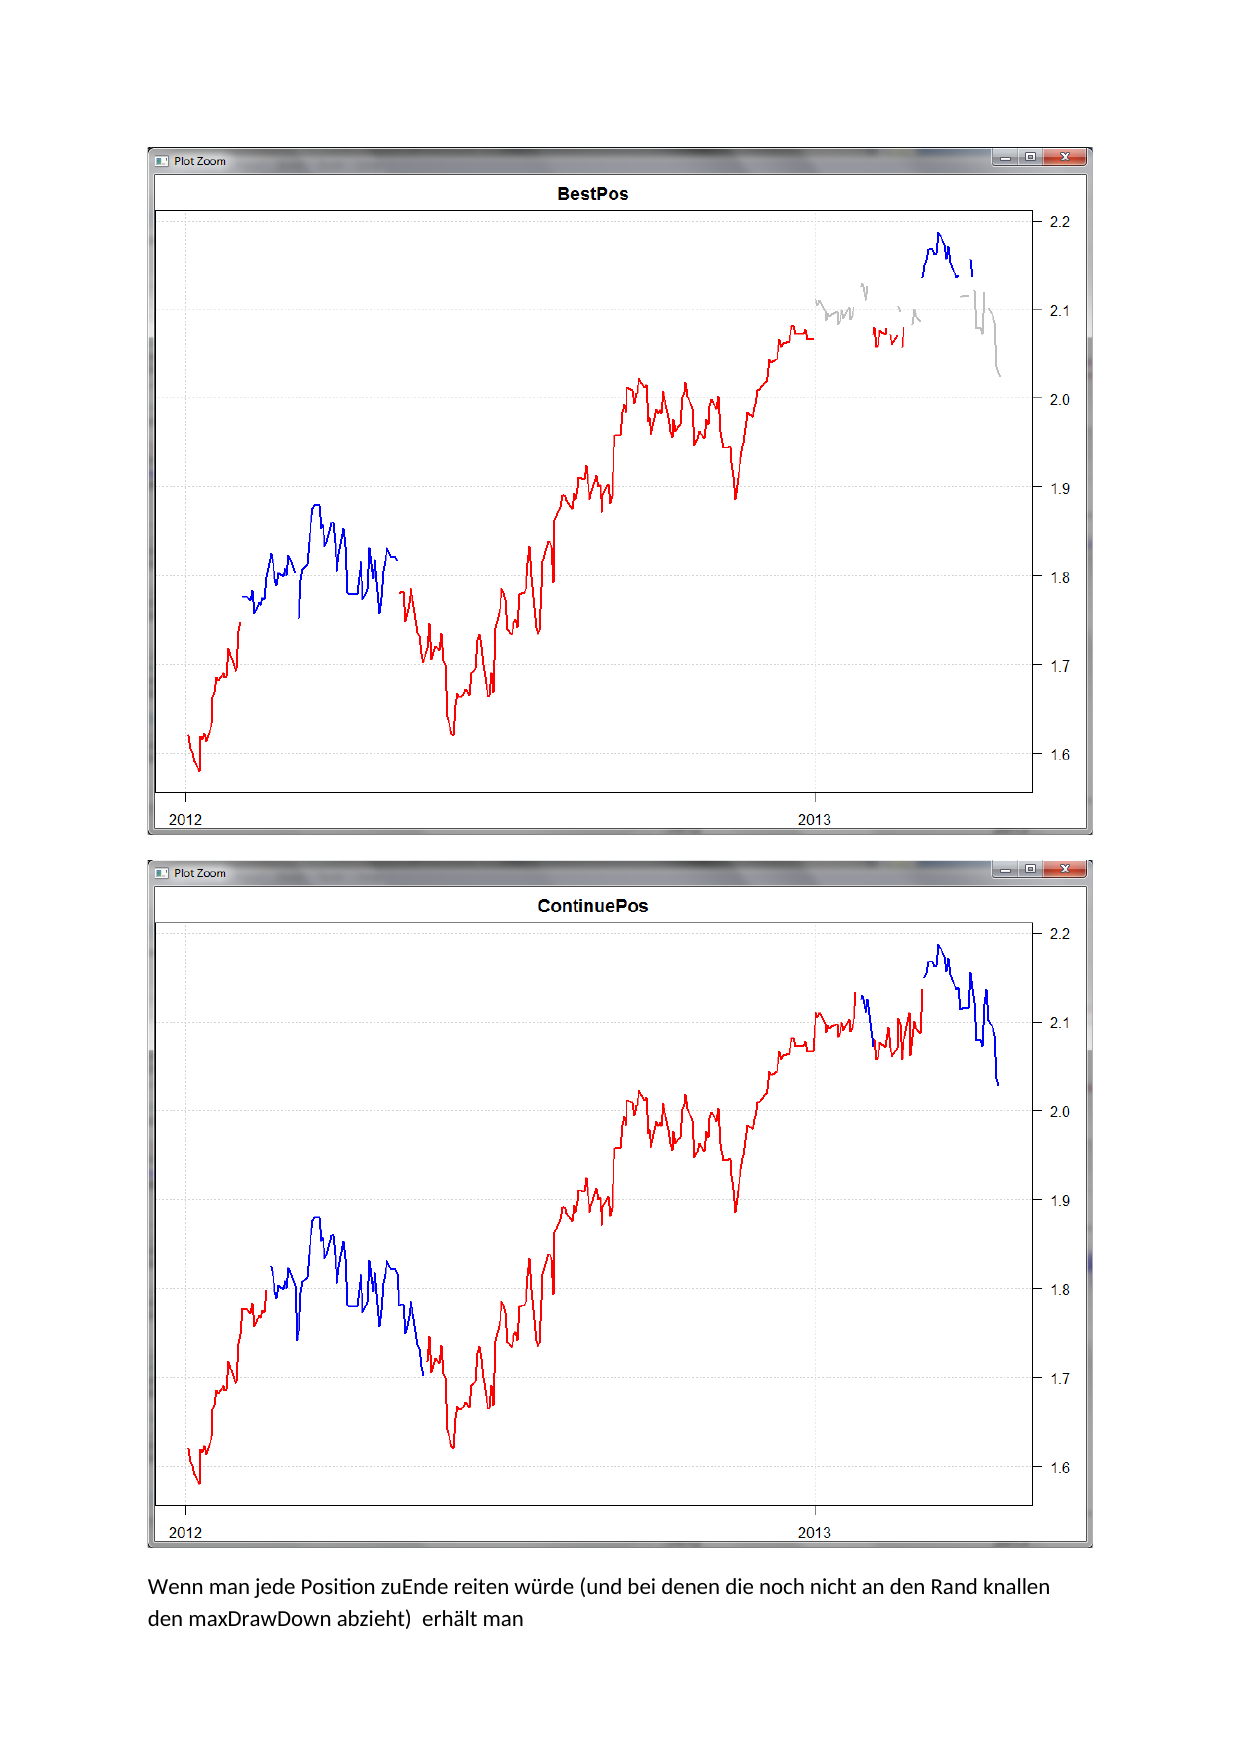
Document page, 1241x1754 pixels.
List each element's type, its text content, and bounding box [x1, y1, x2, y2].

text Wenn man jede Position zuEnde reiten würde (und bei denen die noch nicht an den Rand knallen den maxDrawDown abzieht) erhält man [148, 1572, 1093, 1632]
picture [147, 147, 1093, 835]
picture [147, 860, 1093, 1548]
